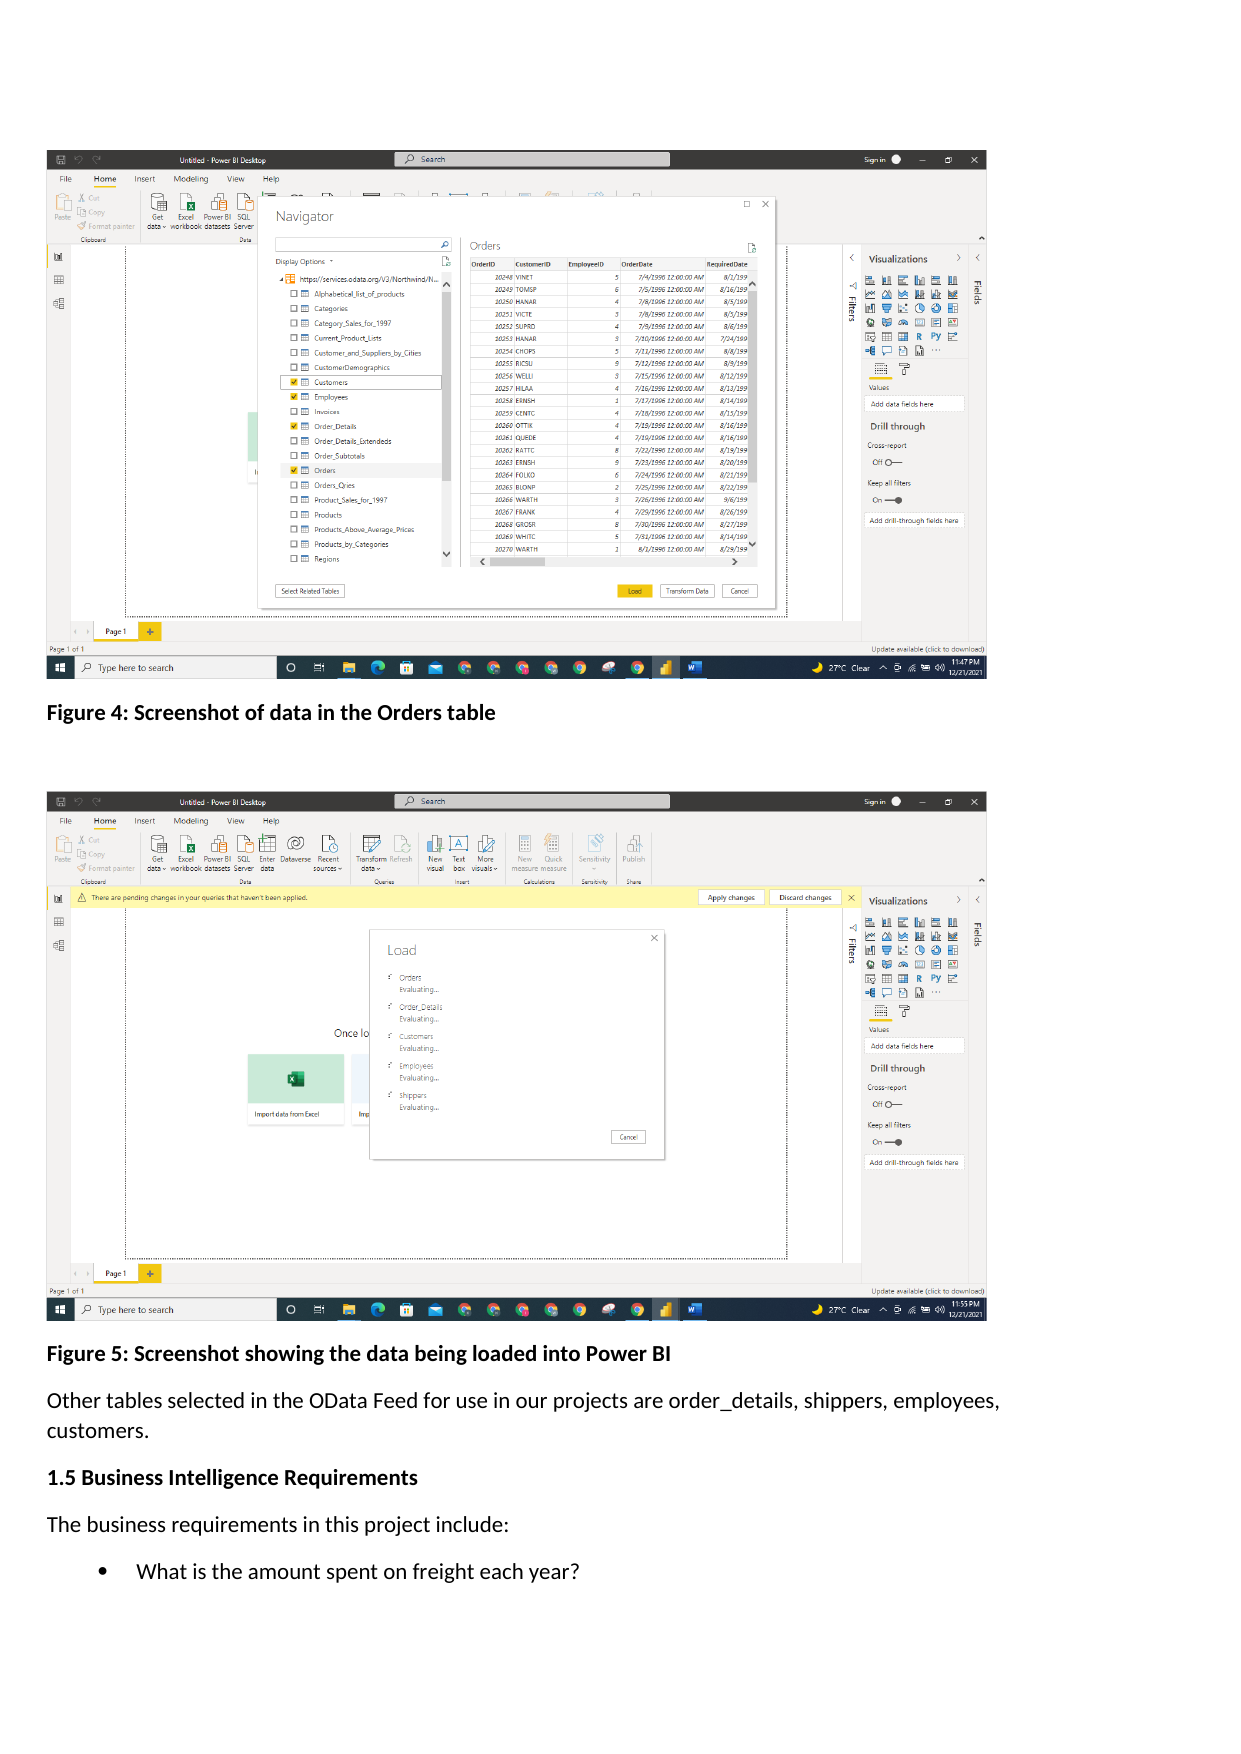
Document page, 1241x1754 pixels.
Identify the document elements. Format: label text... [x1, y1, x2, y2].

picture [46, 791, 987, 1321]
list What is the amount spent on freight each year? [98, 1557, 1090, 1585]
text Other tables selected in the OData Feed for use in our projects are order_details, shippers, employees, customers. [47, 1386, 1090, 1444]
text The business requirements in this project include: [47, 1510, 1090, 1538]
picture [46, 150, 987, 679]
text 1.5 Business Intelligence Requirements [47, 1463, 1090, 1491]
text Figure 4: Screenshot of data in the Orders table [47, 698, 1090, 726]
text Figure 5: Screenshot showing the data being loaded into Power BI [47, 1339, 1090, 1367]
